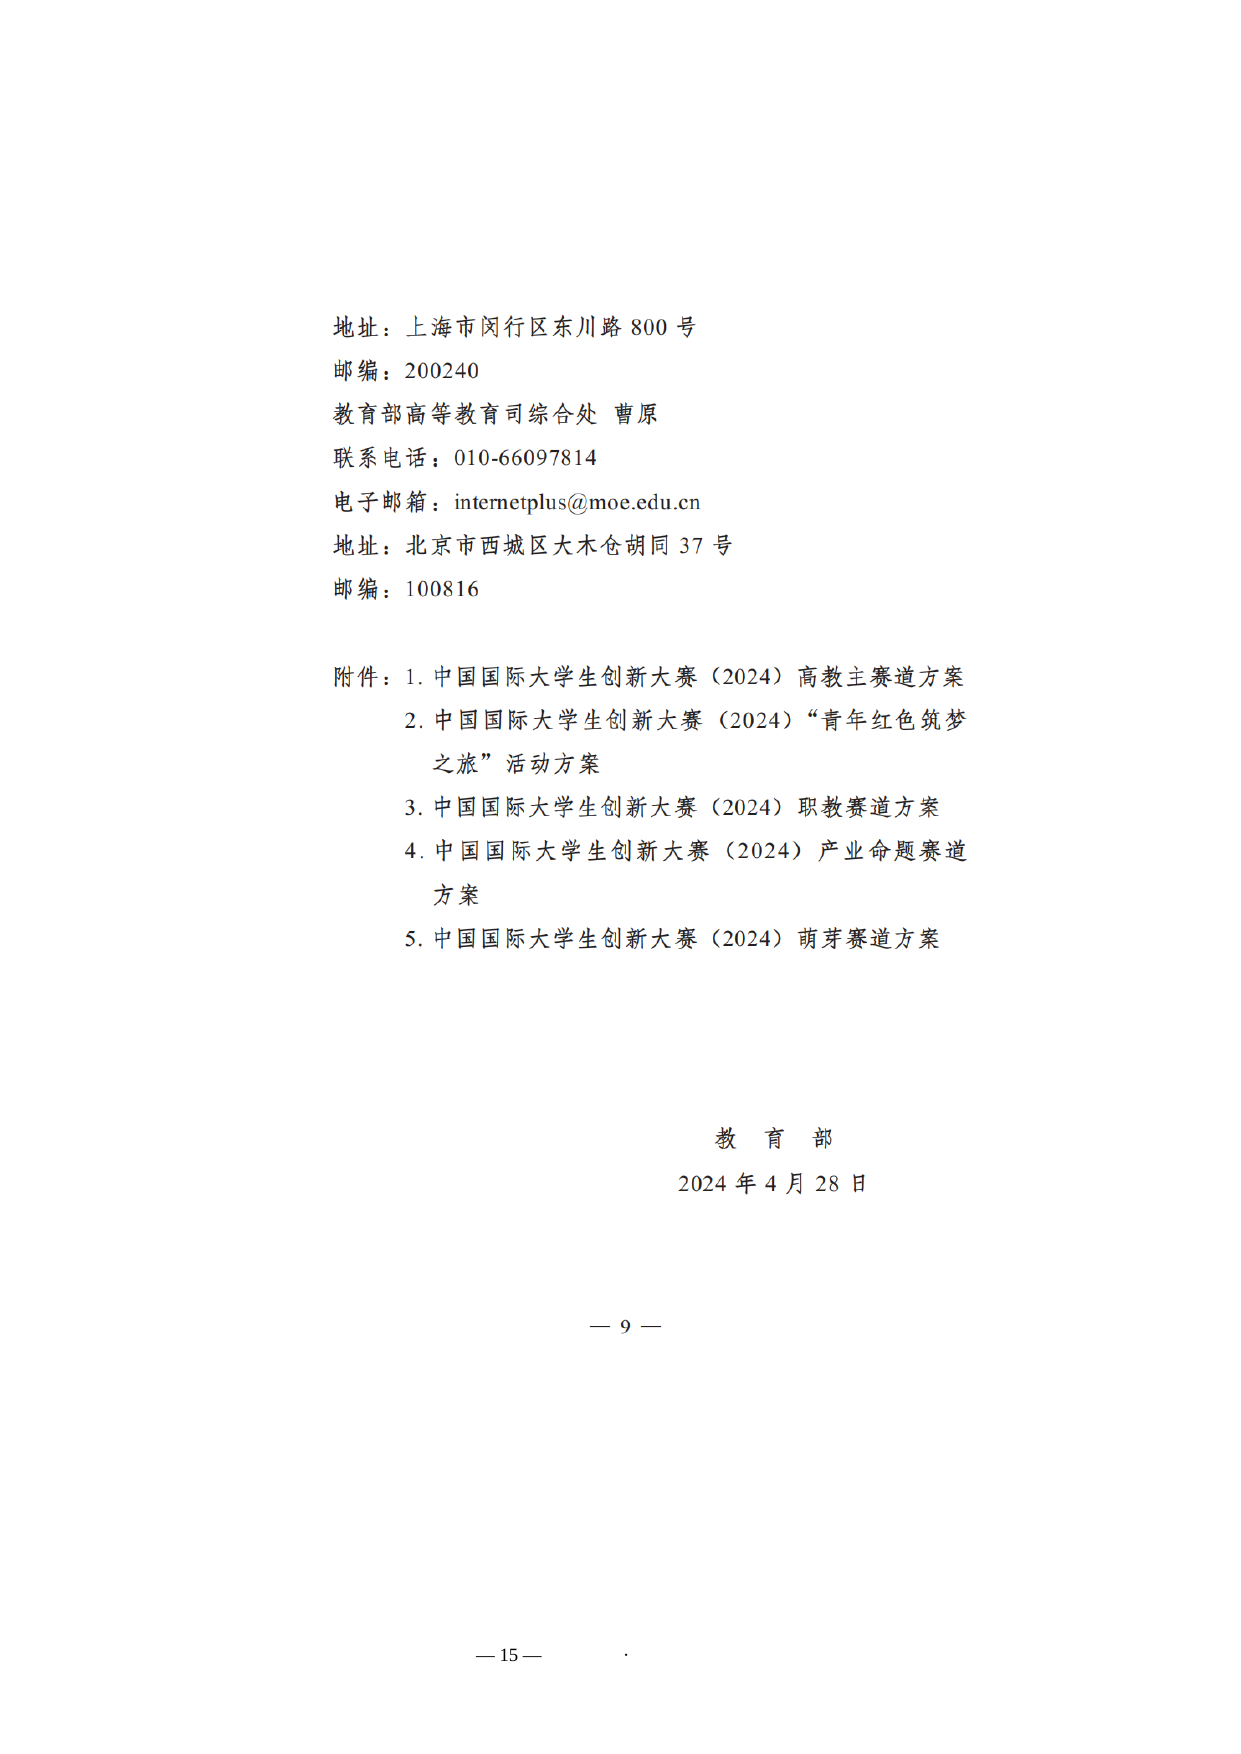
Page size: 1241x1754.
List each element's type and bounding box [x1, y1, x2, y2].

picture [165, 152, 1087, 1455]
